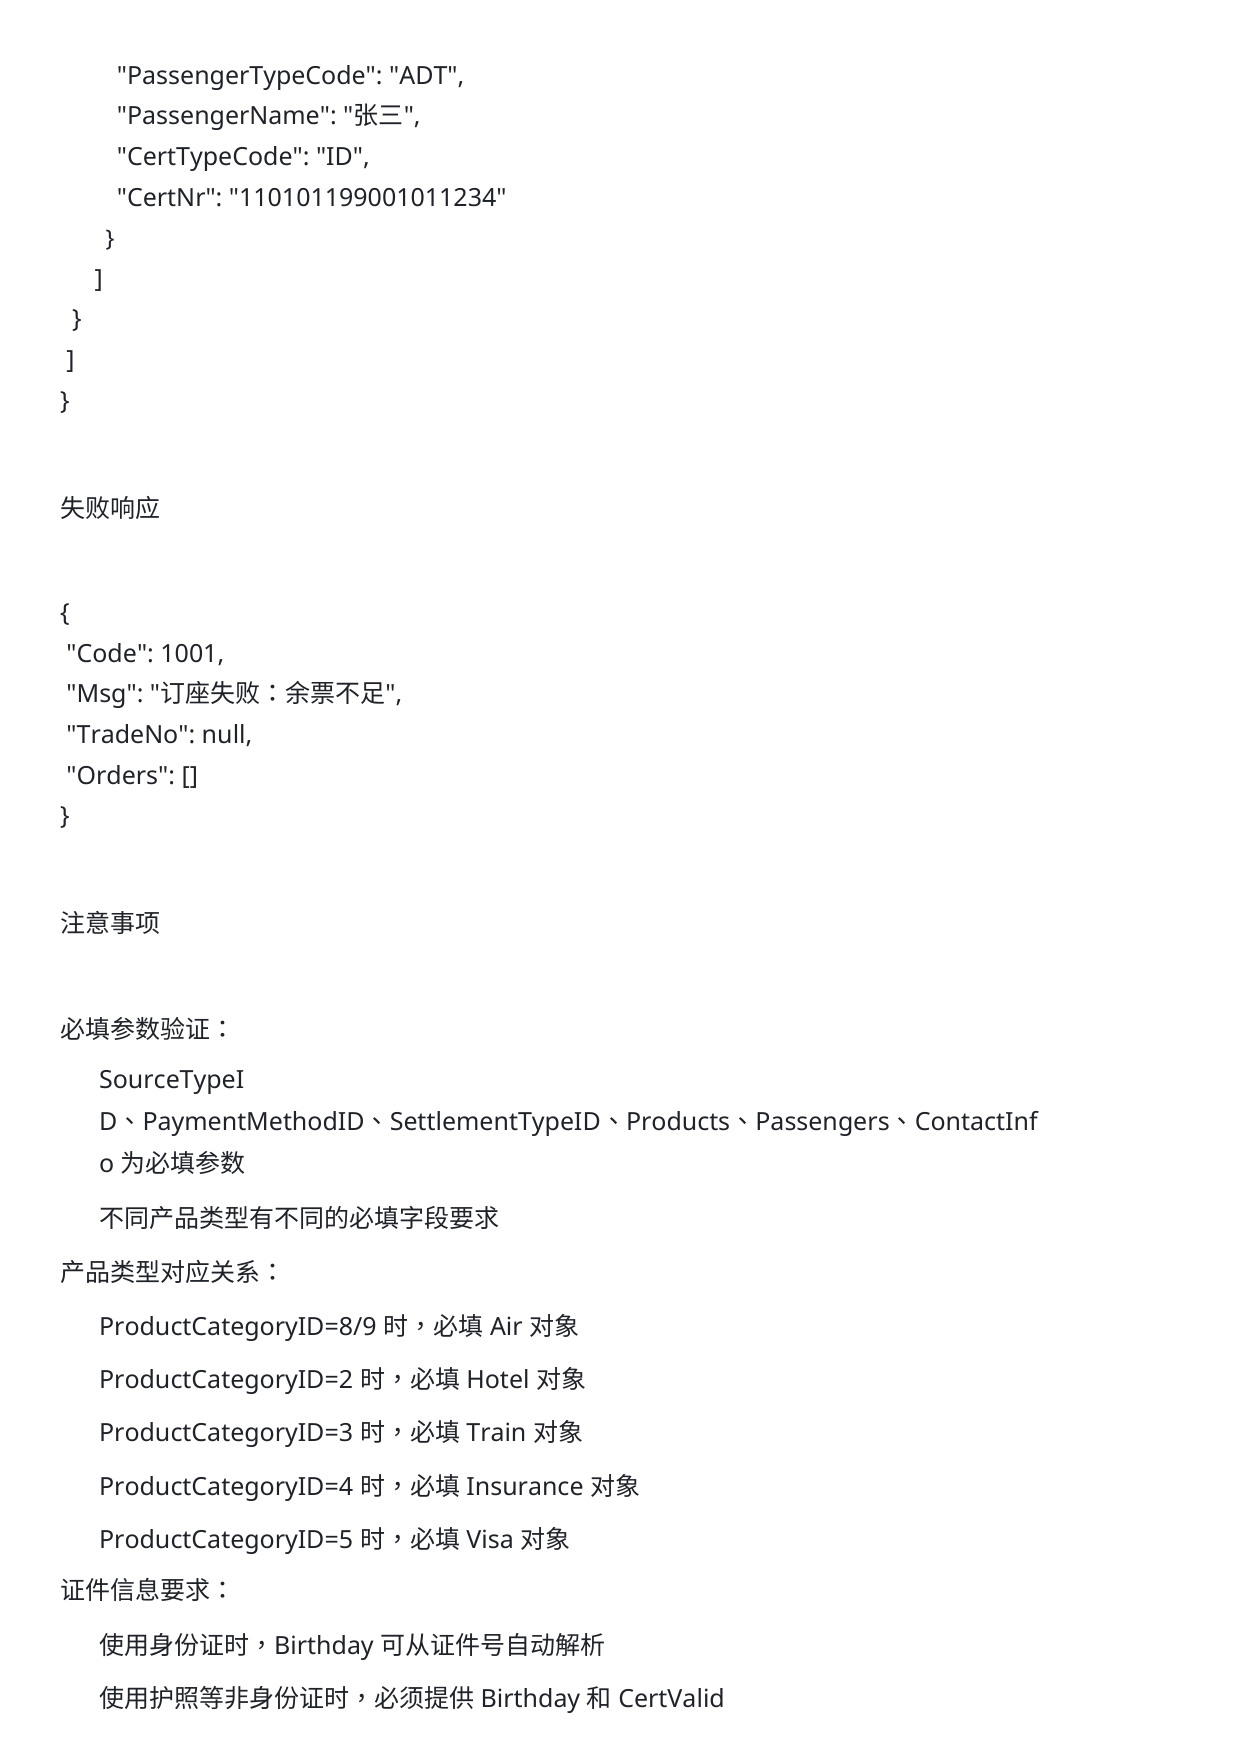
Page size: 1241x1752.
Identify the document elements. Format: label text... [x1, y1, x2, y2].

text SourceTypeID、PaymentMethodID、SettlementTypeID、Products、Passengers、ContactInfo 为必填参数​ [99, 1055, 1051, 1181]
text {​ "Code": 1001,​ "Msg": "订座失败：余票不足",​ "TradeNo": null,​ "Orders": []​ }​ [60, 589, 421, 833]
text 使用护照等非身份证时，必须提供 Birthday 和 CertValid​ [99, 1687, 1186, 1712]
text 失败响应 [60, 497, 1186, 522]
text ProductCategoryID=4 时，必填 Insurance 对象​ [99, 1475, 1186, 1500]
text 使用身份证时，Birthday 可从证件号自动解析​ [99, 1634, 1186, 1659]
text ProductCategoryID=8/9 时，必填 Air 对象​ [99, 1316, 1186, 1341]
text ProductCategoryID=5 时，必填 Visa 对象​ [99, 1528, 1186, 1553]
text 证件信息要求： [60, 1580, 1186, 1605]
text 注意事项 [60, 913, 1186, 938]
text 产品类型对应关系： [60, 1261, 1186, 1286]
text 必填参数验证： [60, 1019, 1186, 1044]
text 不同产品类型有不同的必填字段要求 [99, 1208, 1186, 1233]
text ProductCategoryID=2 时，必填 Hotel 对象​ [99, 1369, 1186, 1394]
text ProductCategoryID=3 时，必填 Train 对象​ [99, 1422, 1186, 1447]
text "PassengerTypeCode": "ADT",​ "PassengerName": "张三",​ "CertTypeCode": "ID",​ "CertNr": "110101199001011234"​ }​ ]​ }​ ]​ }​ [60, 52, 511, 417]
